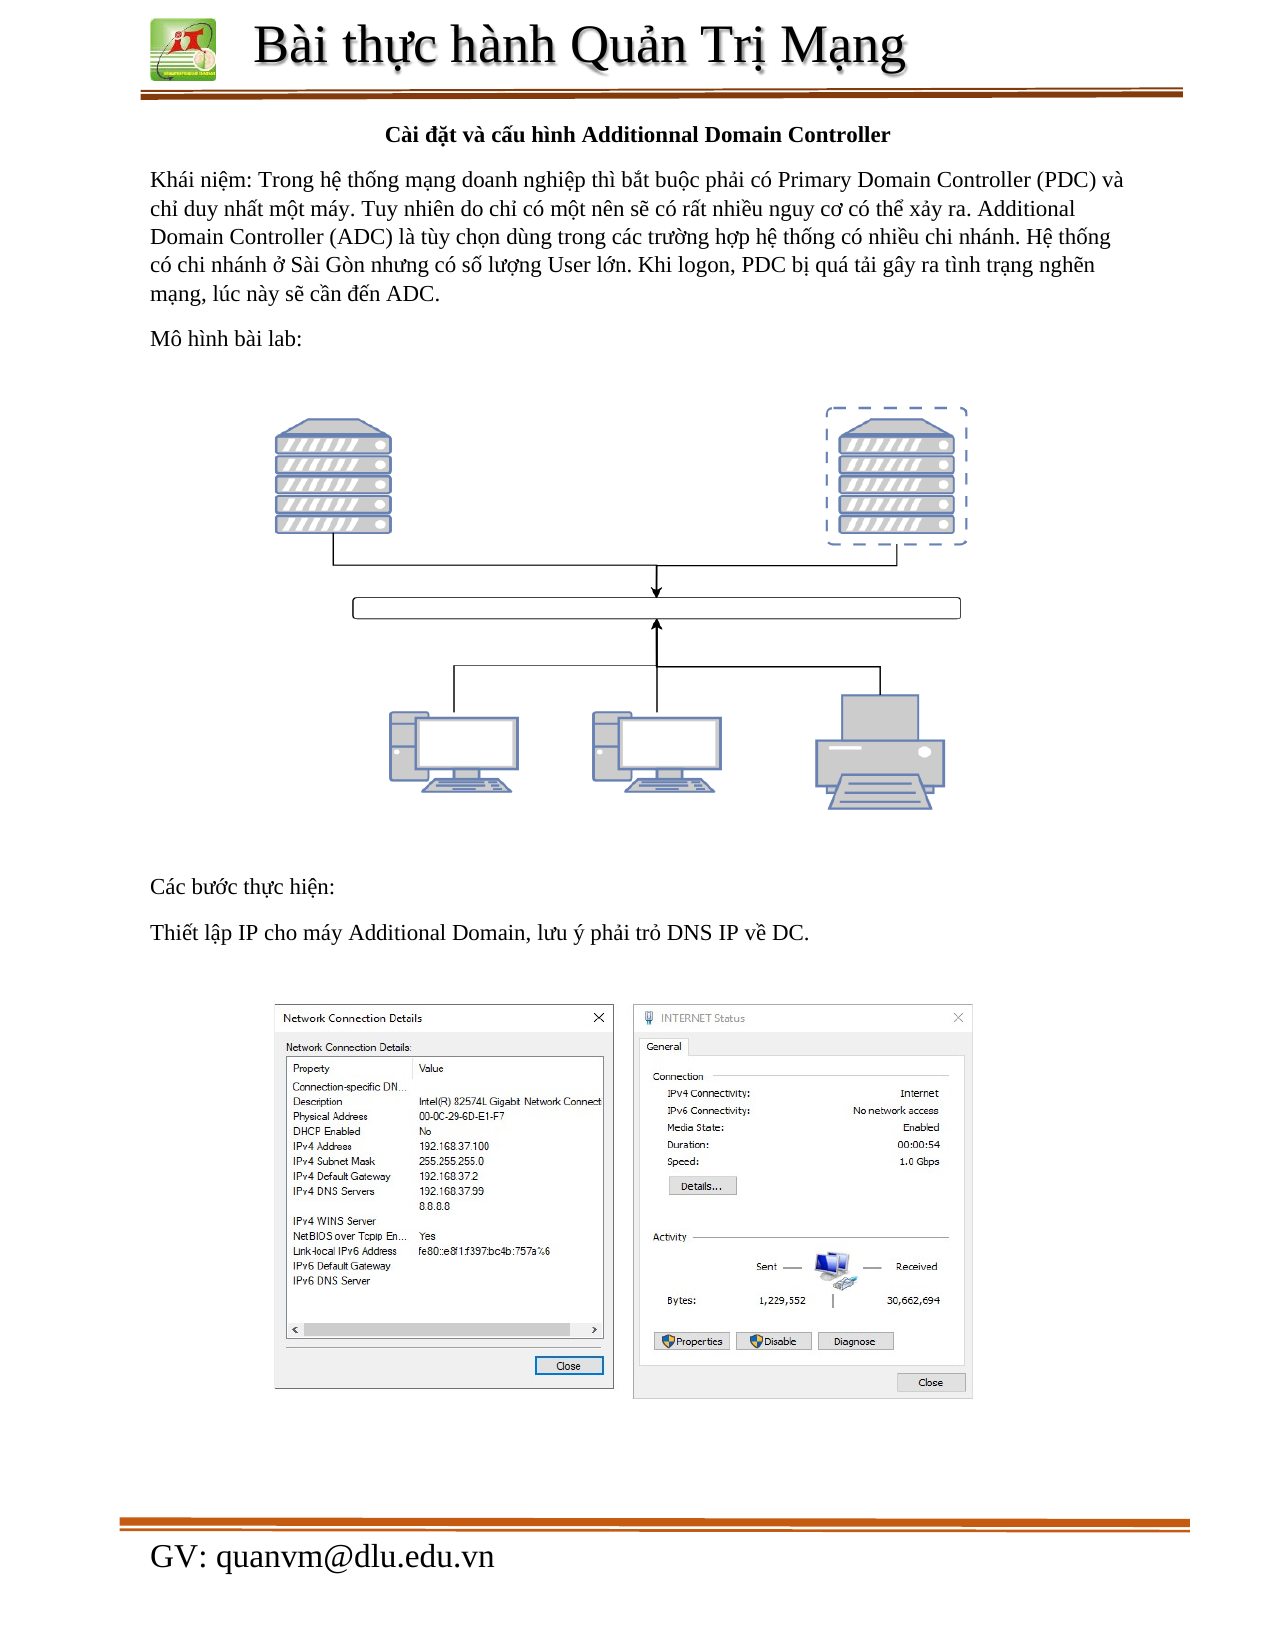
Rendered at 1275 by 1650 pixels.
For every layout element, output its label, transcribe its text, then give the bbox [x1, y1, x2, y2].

text Các bước thực hiện: [150, 873, 1173, 900]
picture [150, 18, 216, 81]
text Mô hình bài lab: [150, 325, 1173, 351]
picture [274, 1004, 973, 1399]
picture [274, 406, 968, 810]
text Khái niệm: Trong hệ thống mạng doanh nghiệp thì bắt buộc phải có Primary Domain Controller (PDC) và chỉ duy nhất một máy. Tuy nhiên do chỉ có một nên sẽ có rất nhiều nguy cơ có thể xảy ra. Additional Domain Controller (ADC) là tùy chọn dùng trong các trường hợp hệ thống có nhiều chi nhánh. Hệ thống có chi nhánh ở Sài Gòn nhưng có số lượng User lớn. Khi logon, PDC bị quá tải gây ra tình trạng nghẽn mạng, lúc này sẽ cần đến ADC. [150, 166, 1127, 306]
picture [253, 25, 910, 79]
text Thiết lập IP cho máy Additional Domain, lưu ý phải trỏ DNS IP về DC. [150, 919, 1173, 945]
subtitle Cài đặt và cấu hình Additionnal Domain Controller [277, 121, 998, 147]
